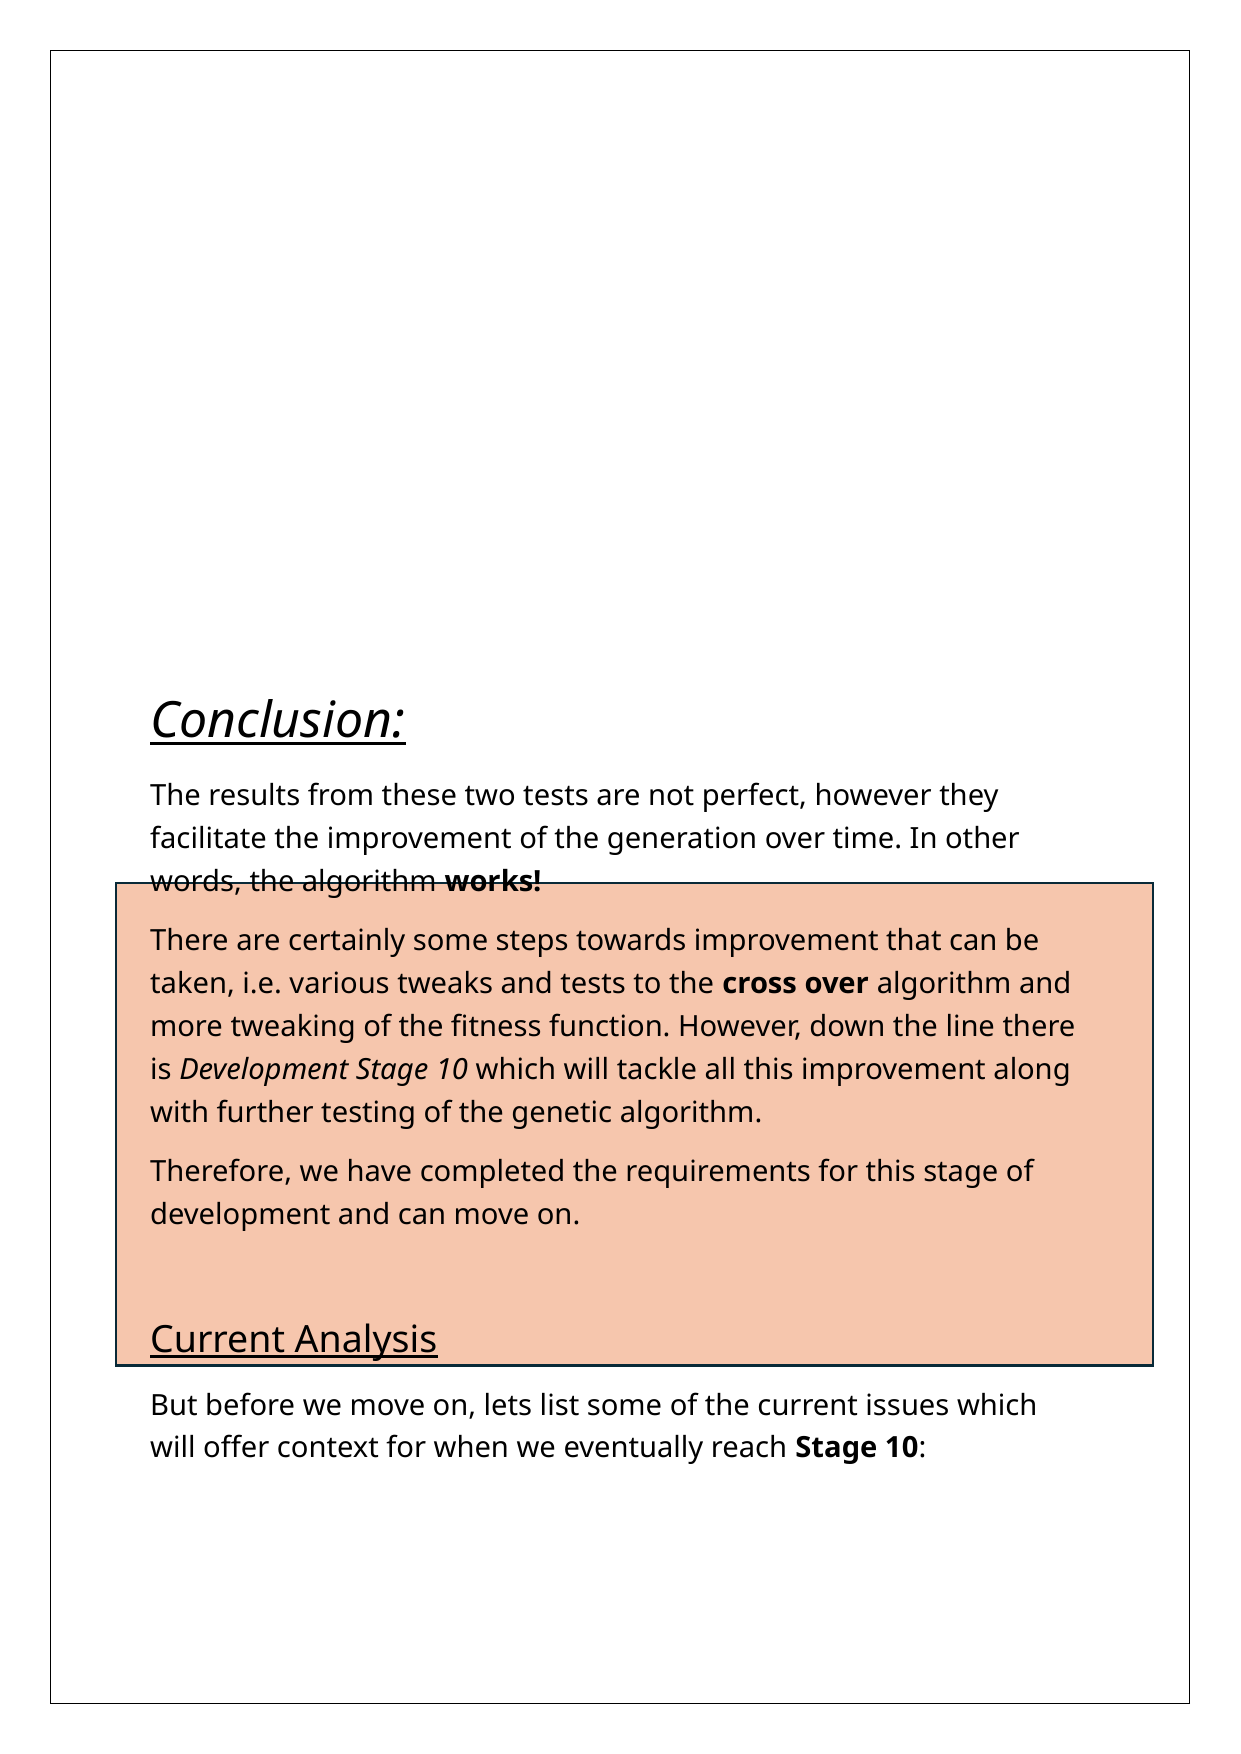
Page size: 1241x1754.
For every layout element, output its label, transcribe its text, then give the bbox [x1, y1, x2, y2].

text Therefore, we have completed the requirements for this stage of development and can move on. [150, 1150, 1090, 1233]
text Conclusion: [150, 684, 1090, 752]
text The results from these two tests are not perfect, however they facilitate the improvement of the generation over time. In other words, the algorithm works! [150, 774, 1090, 900]
text But before we move on, lets list some of the current issues which will offer context for when we eventually reach Stage 10: [150, 1384, 1090, 1466]
text There are certainly some steps towards improvement that can be taken, i.e. various tweaks and tests to the cross over algorithm and more tweaking of the fitness function. However, down the line there is Development Stage 10 which will tackle all this improvement along with further testing of the genetic algorithm. [150, 920, 1090, 1131]
text Current Analysis [150, 1312, 1090, 1363]
